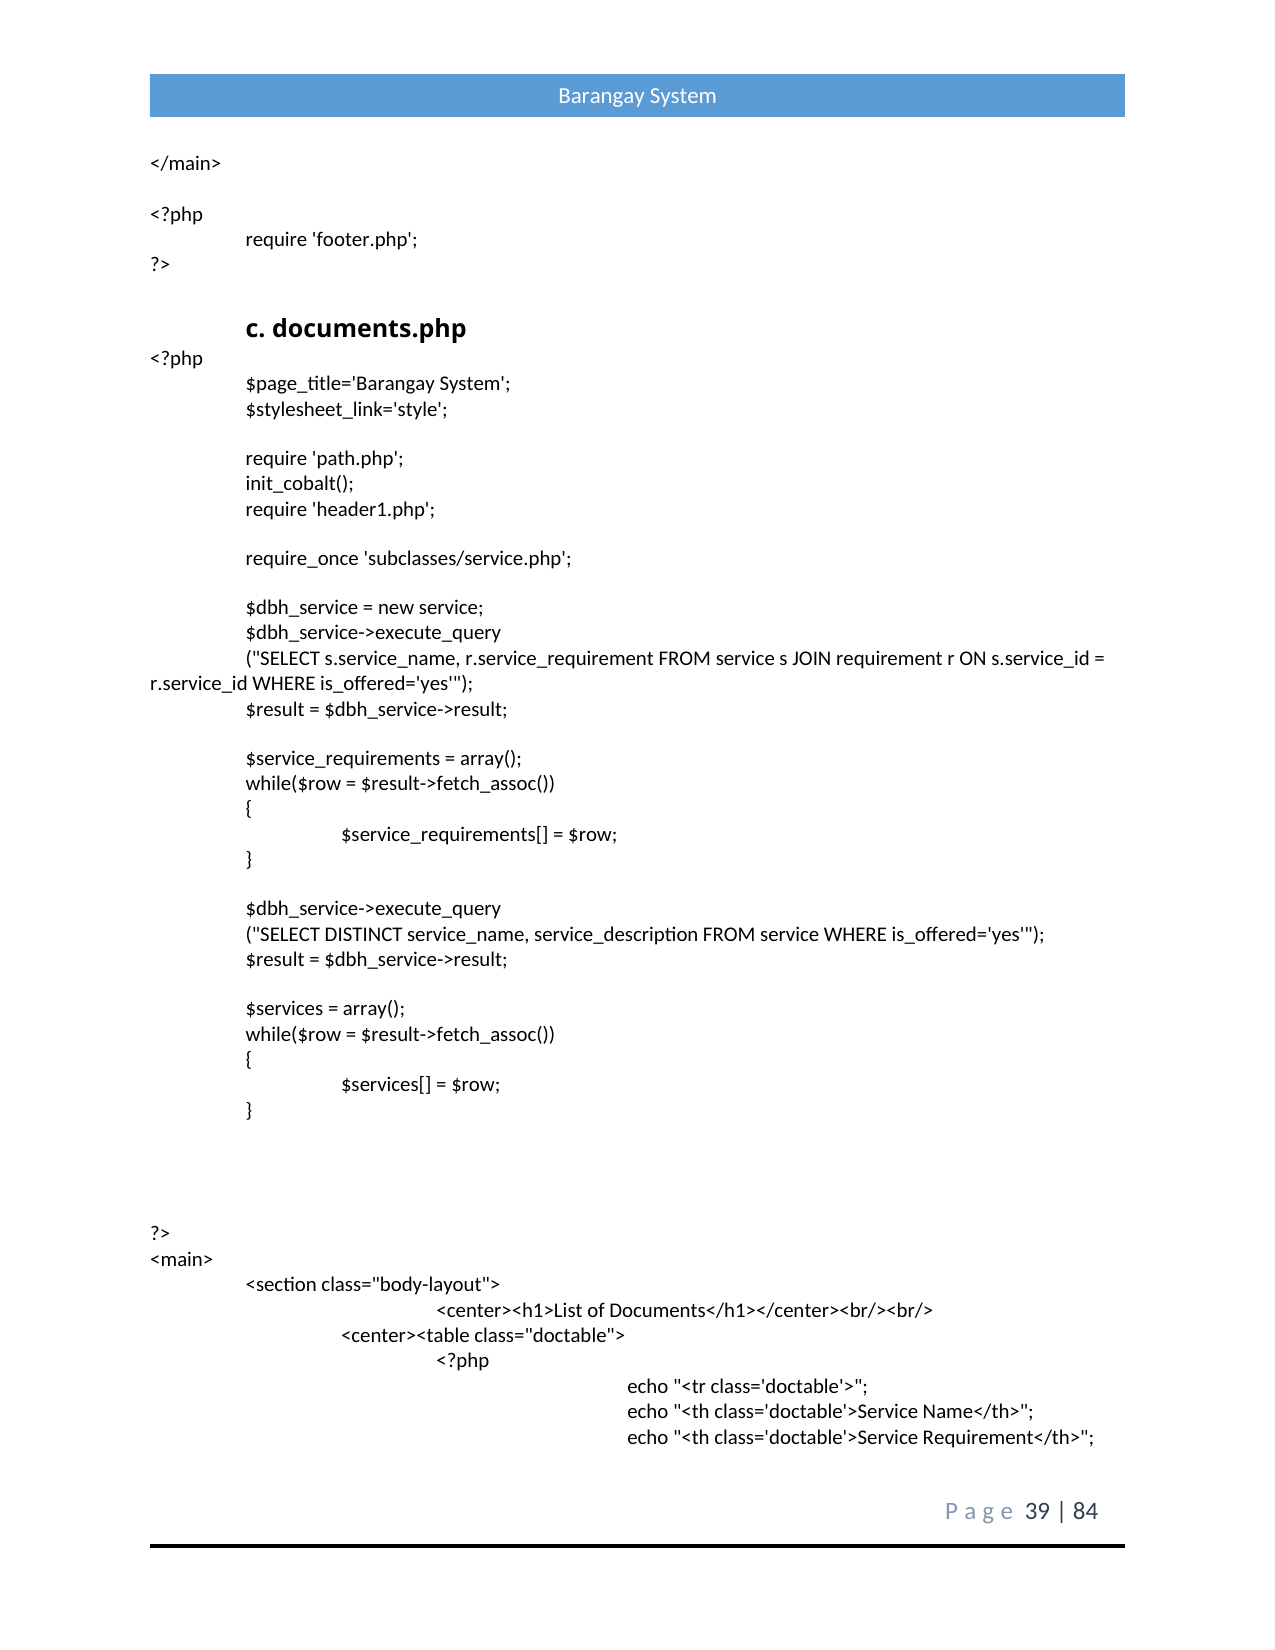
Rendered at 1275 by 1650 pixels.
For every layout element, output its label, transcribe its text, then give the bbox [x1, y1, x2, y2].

text </main> [150, 150, 1125, 175]
text while($row = $result->fetch_assoc()) [150, 1021, 1125, 1046]
text <?php [150, 201, 1125, 226]
text ?> [150, 1221, 1125, 1246]
text $page_title='Barangay System'; [150, 371, 1125, 396]
text <center><table class="doctable"> [150, 1322, 1125, 1348]
text $dbh_service->execute_query [150, 619, 1125, 645]
text ?> [150, 252, 1125, 277]
text $service_requirements = array(); [150, 745, 1125, 770]
text <?php [150, 345, 1125, 371]
text { [150, 796, 1125, 821]
text <section class="body-layout"> [150, 1271, 1125, 1297]
text <center><h1>List of Documents</h1></center><br/><br/> [150, 1297, 1125, 1322]
text require 'header1.php'; [150, 496, 1125, 521]
text require_once 'subclasses/service.php'; [150, 545, 1125, 570]
text { [150, 1046, 1125, 1072]
text $stylesheet_link='style'; [150, 396, 1125, 421]
text require 'footer.php'; [150, 226, 1125, 252]
text } [150, 846, 1125, 872]
text $result = $dbh_service->result; [150, 946, 1125, 972]
text require 'path.php'; [150, 445, 1125, 471]
text init_cobalt(); [150, 471, 1125, 496]
text $services[] = $row; [150, 1072, 1125, 1097]
text } [150, 1097, 1125, 1122]
text ("SELECT s.service_name, r.service_requirement FROM service s JOIN requirement r ON s.service_id = r.service_id WHERE is_offered='yes'"); [150, 645, 1125, 696]
text while($row = $result->fetch_assoc()) [150, 770, 1125, 796]
text <?php [150, 1348, 1125, 1373]
text echo "<th class='doctable'>Service Name</th>"; [150, 1398, 1125, 1424]
text $services = array(); [150, 995, 1125, 1021]
text ("SELECT DISTINCT service_name, service_description FROM service WHERE is_offered='yes'"); [150, 921, 1125, 946]
text c. documents.php [150, 311, 1125, 345]
text echo "<tr class='doctable'>"; [150, 1373, 1125, 1398]
text $result = $dbh_service->result; [150, 696, 1125, 721]
text echo "<th class='doctable'>Service Requirement</th>"; [150, 1424, 1125, 1449]
text $service_requirements[] = $row; [150, 821, 1125, 846]
text <main> [150, 1246, 1125, 1271]
text $dbh_service = new service; [150, 594, 1125, 619]
text $dbh_service->execute_query [150, 896, 1125, 921]
